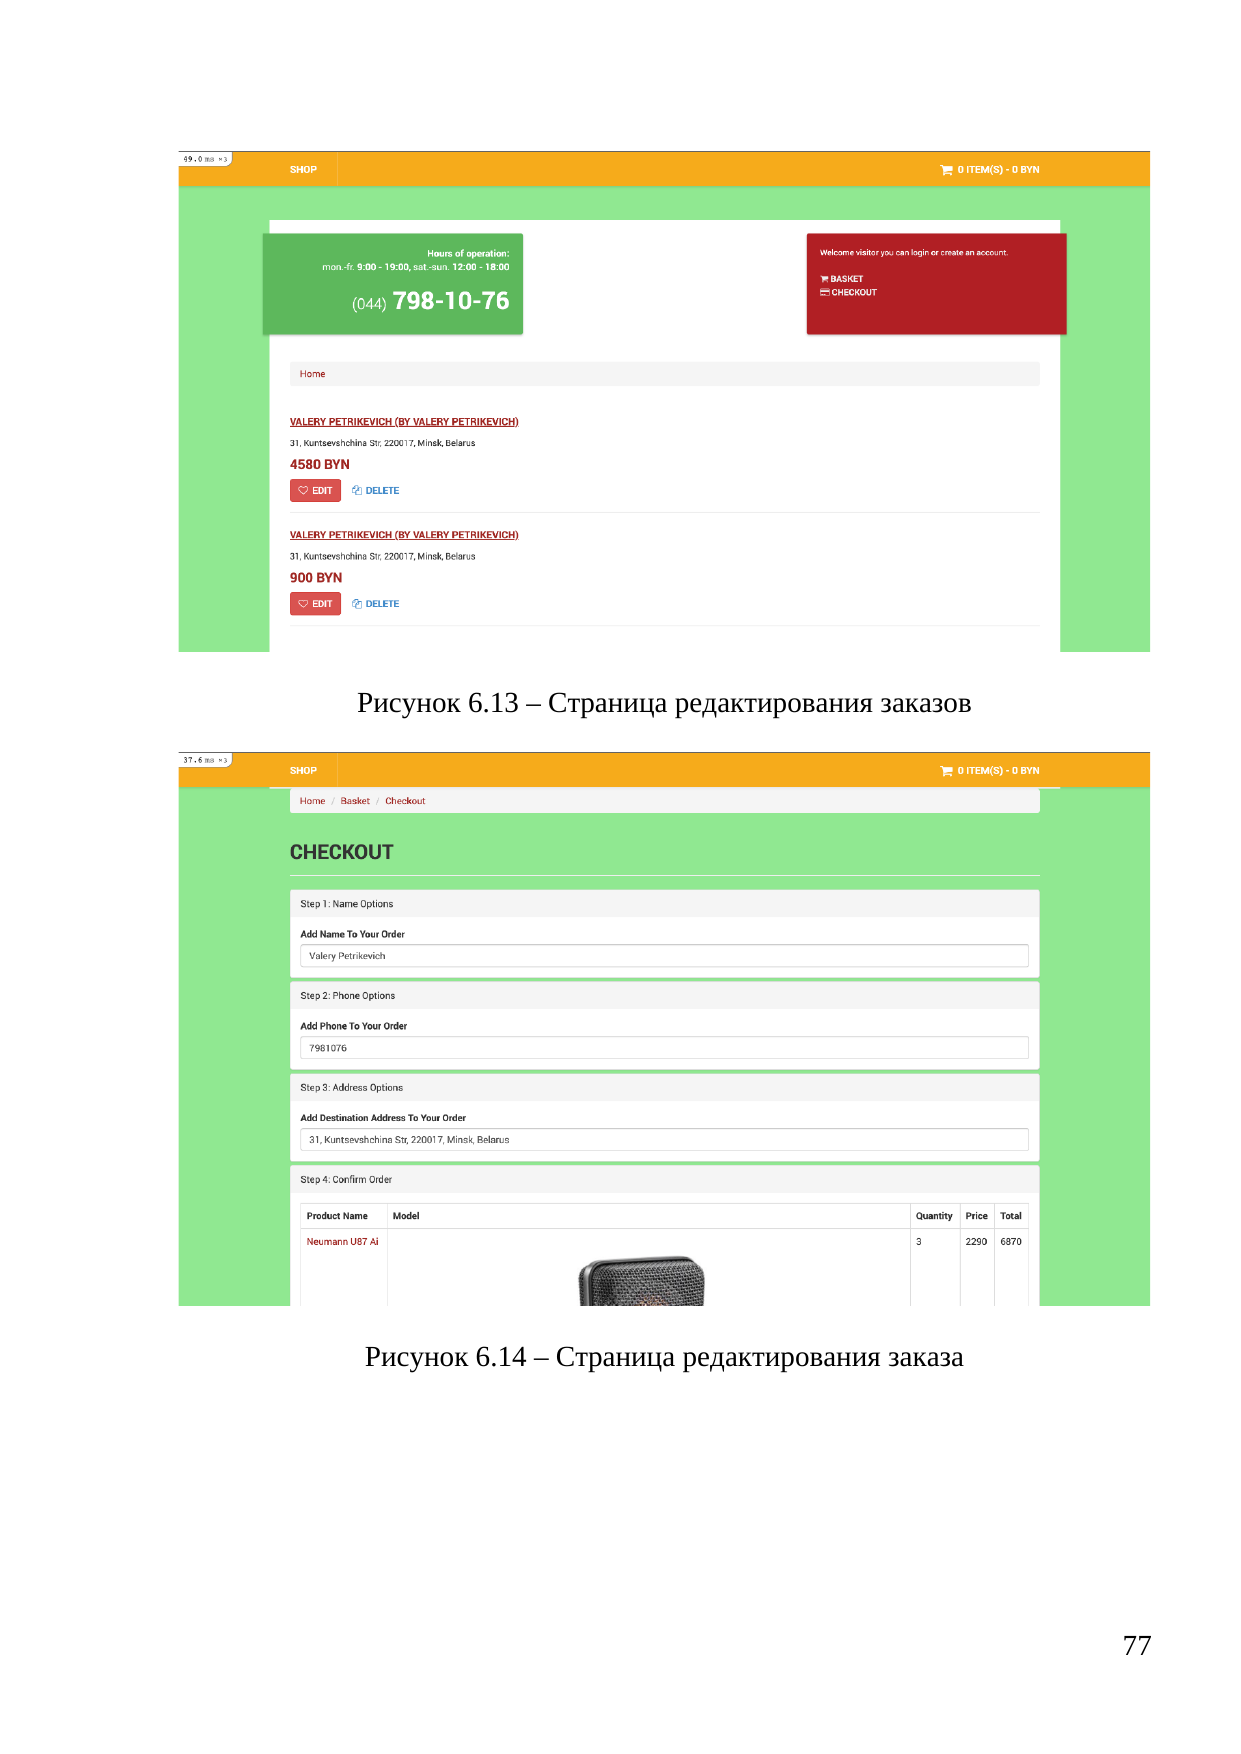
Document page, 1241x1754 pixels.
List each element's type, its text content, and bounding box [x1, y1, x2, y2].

picture [178, 151, 1151, 652]
picture [178, 752, 1151, 1306]
text Рисунок 6.14 – Страница редактирования заказа [177, 1339, 1152, 1372]
text Рисунок 6.13 – Страница редактирования заказов [177, 685, 1152, 719]
